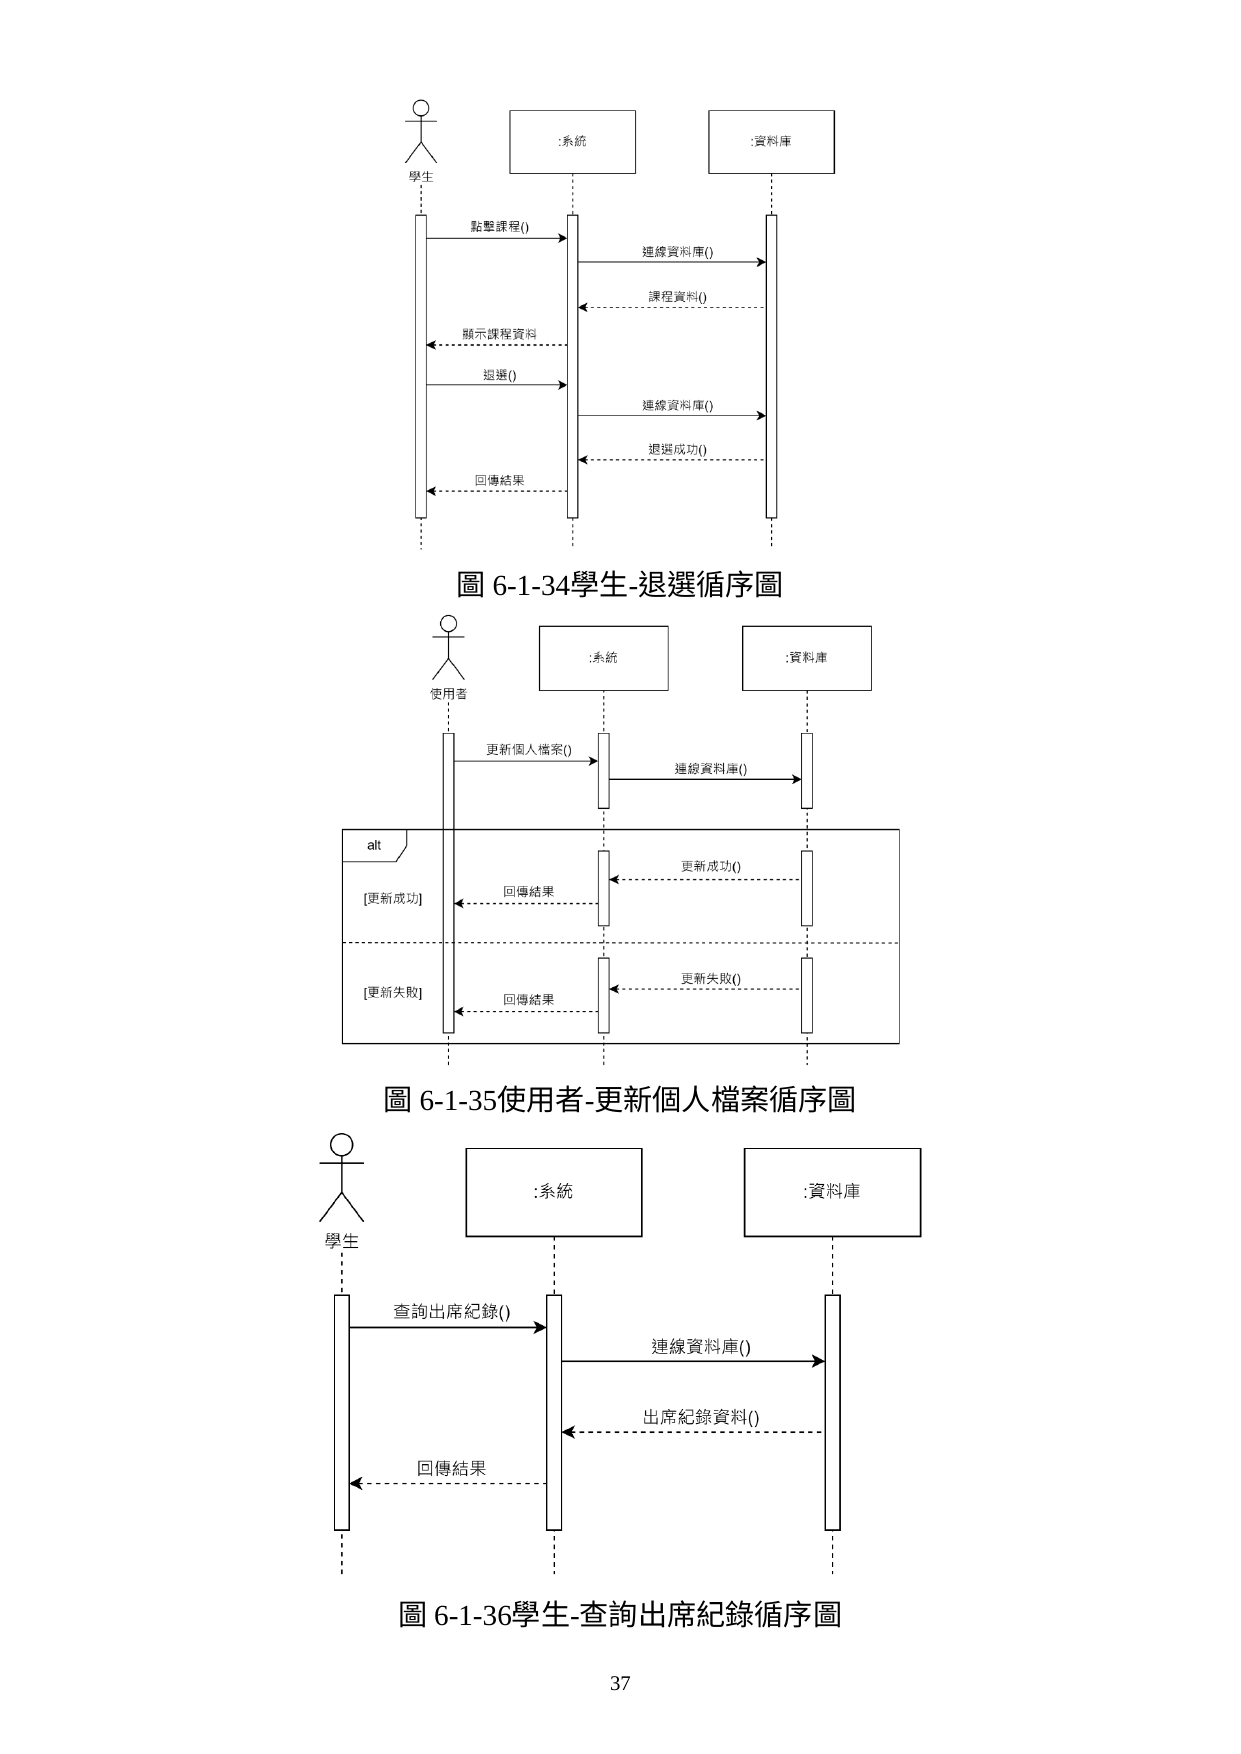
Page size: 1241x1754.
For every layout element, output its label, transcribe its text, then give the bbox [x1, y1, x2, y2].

picture [394, 89, 846, 562]
picture [331, 604, 910, 1077]
picture [304, 1118, 937, 1592]
